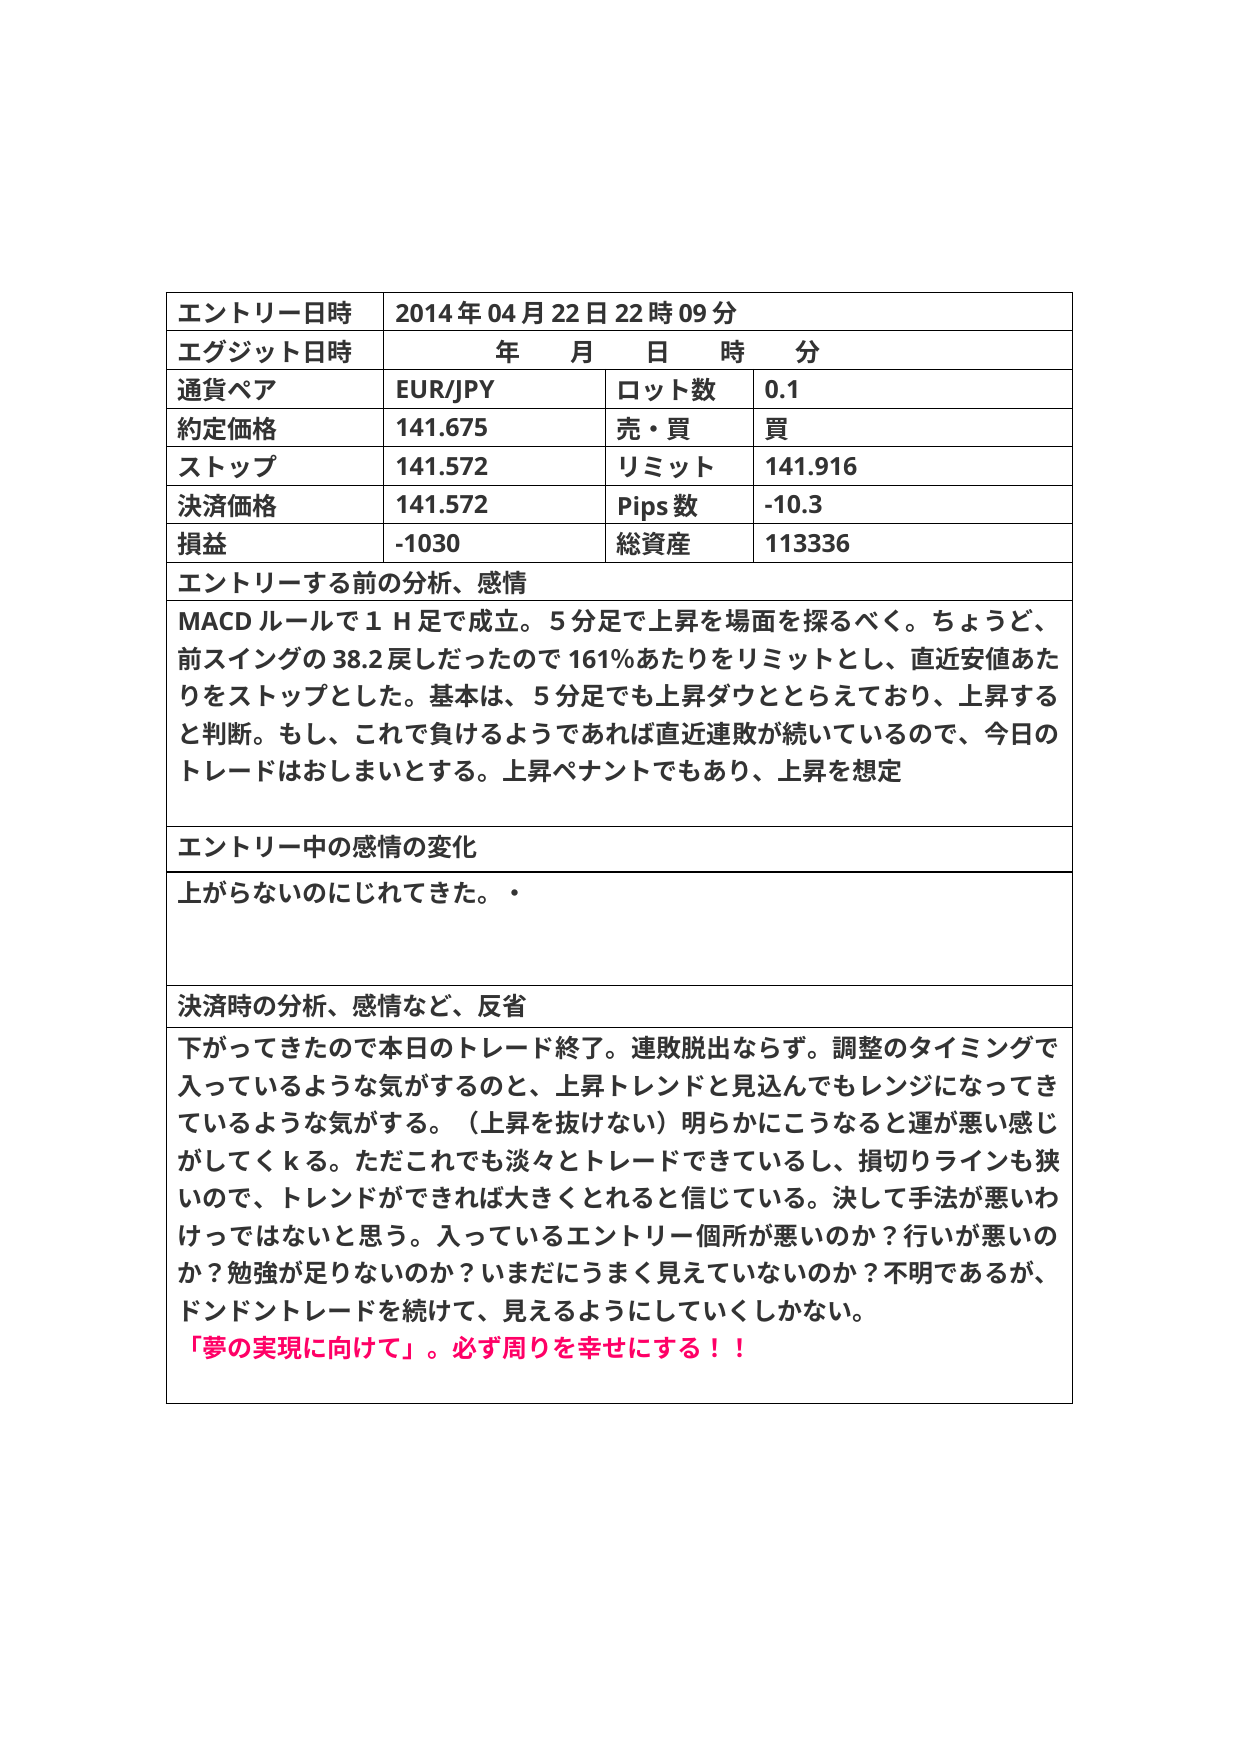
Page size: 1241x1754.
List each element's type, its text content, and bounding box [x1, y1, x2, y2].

table_cell 下がってきたので本日のトレード終了。連敗脱出ならず。調整のタイミングで入っているような気がするのと、上昇トレンドと見込んでもレンジになってきているような気がする。（上昇を抜けない）明らかにこうなると運が悪い感じがしてくkる。ただこれでも淡々とトレードできているし、損切りラインも狭いので、トレンドができれば大きくとれると信じている。決して手法が悪いわけっではないと思う。入っているエントリー個所が悪いのか？行いが悪いのか？勉強が足りないのか？いまだにうまく見えていないのか？不明であるが、ドンドントレードを続けて、見えるようにしていくしかない。 「夢の実現に向けて」。必ず周りを幸せにする！！ [167, 1028, 1072, 1403]
table_cell MACDルールで１H足で成立。５分足で上昇を場面を探るべく。ちょうど、前スイングの38.2戻しだったので161％あたりをリミットとし、直近安値あたりをストップとした。基本は、５分足でも上昇ダウととらえており、上昇すると判断。もし、これで負けるようであれば直近連敗が続いているので、今日のトレードはおしまいとする。上昇ペナントでもあり、上昇を想定 [167, 601, 1072, 826]
table_cell リミット [606, 447, 753, 484]
table_header 2014年04月22日22時09分 [384, 293, 1072, 330]
table_cell Pips数 [606, 486, 753, 523]
table_cell 141.572 [384, 486, 605, 523]
table_cell EUR/JPY [384, 370, 605, 407]
table_cell 年 月 日 時 分 [384, 331, 1072, 369]
table_cell 決済時の分析、感情など、反省 [167, 986, 1072, 1027]
table_cell 通貨ペア [167, 370, 383, 407]
table_cell エントリー中の感情の変化 [167, 827, 1072, 871]
table_cell -10.3 [754, 486, 1072, 523]
table_cell 損益 [167, 524, 383, 562]
table_cell エグジット日時 [167, 331, 383, 369]
table_cell 売・買 [606, 409, 753, 446]
table_cell 上がらないのにじれてきた。・ [167, 873, 1072, 985]
table_header エントリー日時 [167, 293, 383, 330]
table_cell 総資産 [606, 524, 753, 562]
table_cell 決済価格 [167, 486, 383, 523]
table_cell -1030 [384, 524, 605, 562]
table_cell 113336 [754, 524, 1072, 562]
table_cell 141.572 [384, 447, 605, 484]
table_cell 0.1 [754, 370, 1072, 407]
table_cell ロット数 [606, 370, 753, 407]
table_cell 141.675 [384, 409, 605, 446]
table_cell 約定価格 [167, 409, 383, 446]
table_cell 買 [754, 409, 1072, 446]
table_cell 141.916 [754, 447, 1072, 484]
table_cell ストップ [167, 447, 383, 484]
table_cell エントリーする前の分析、感情 [167, 563, 1072, 600]
